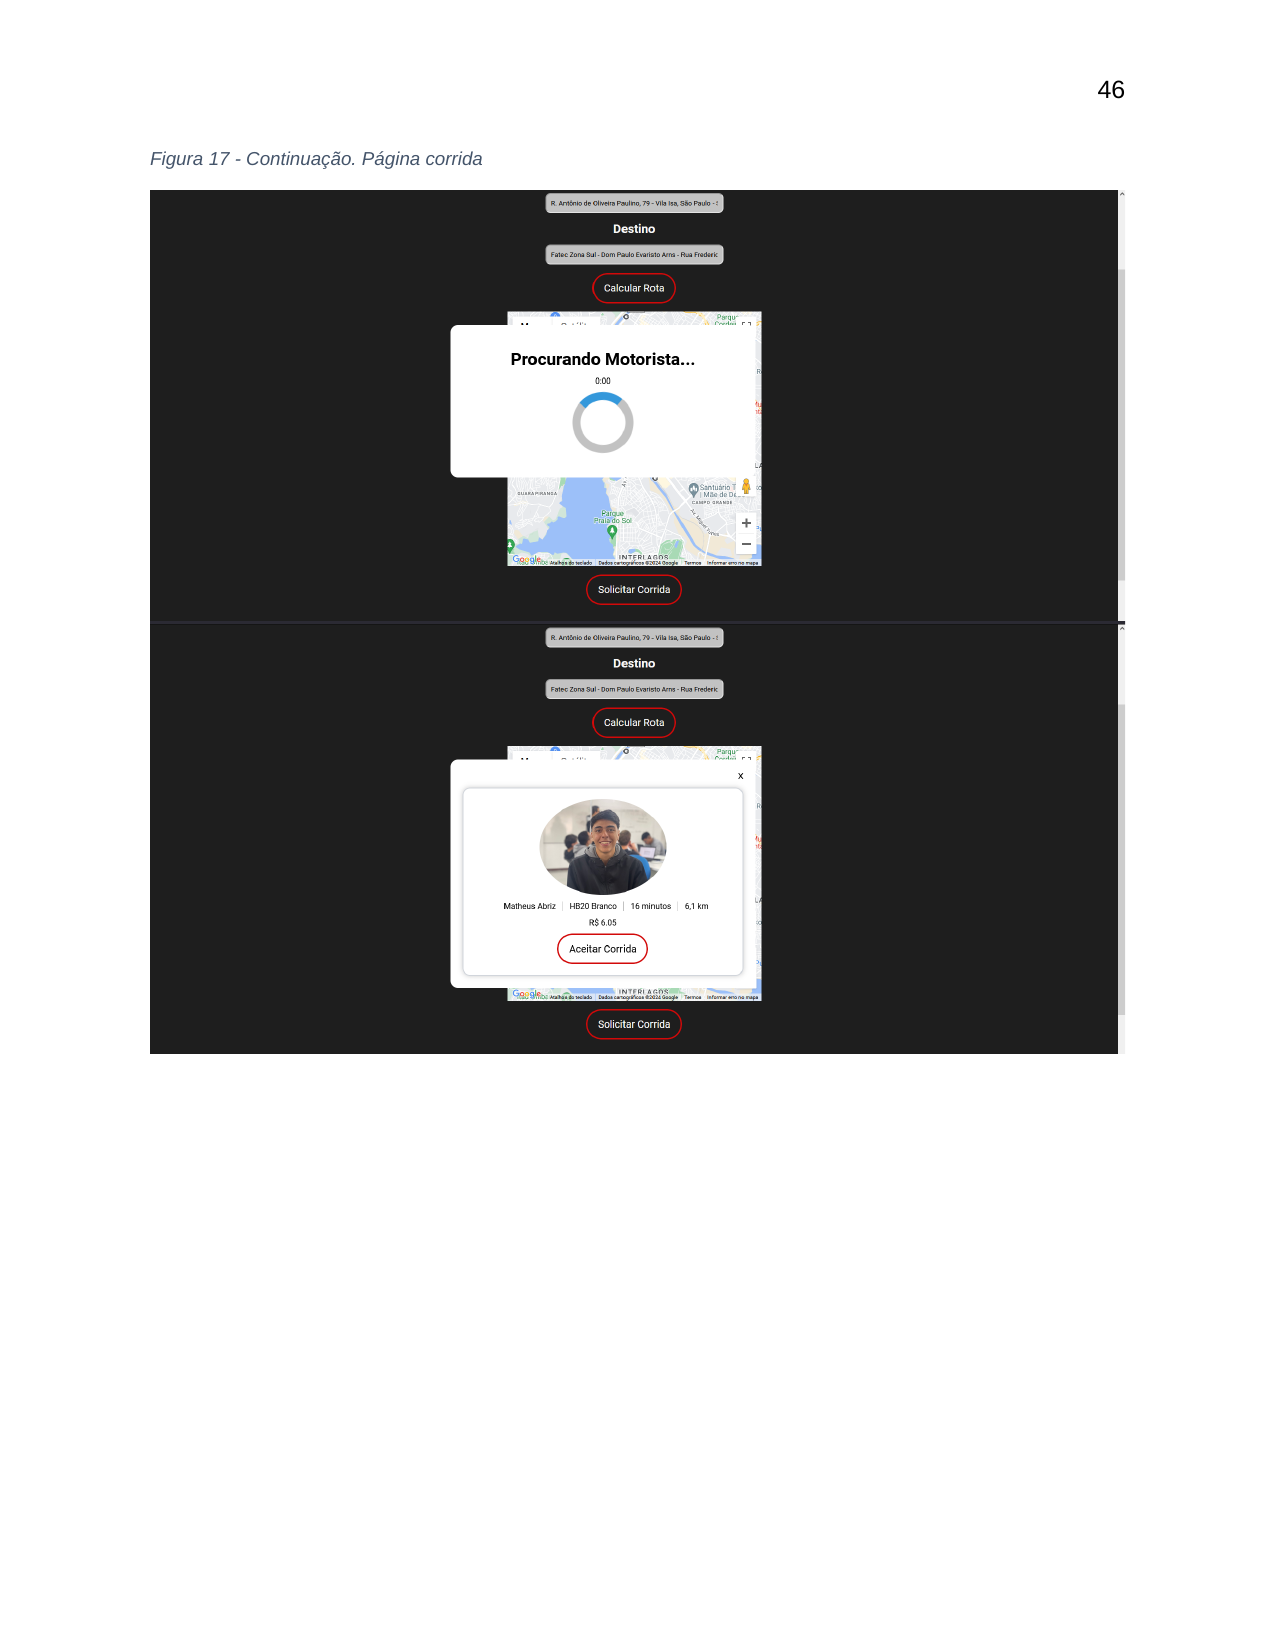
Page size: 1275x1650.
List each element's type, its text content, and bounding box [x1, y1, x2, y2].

text Figura 17 - Continuação. Página corrida [150, 148, 1125, 169]
picture [150, 190, 1125, 1054]
